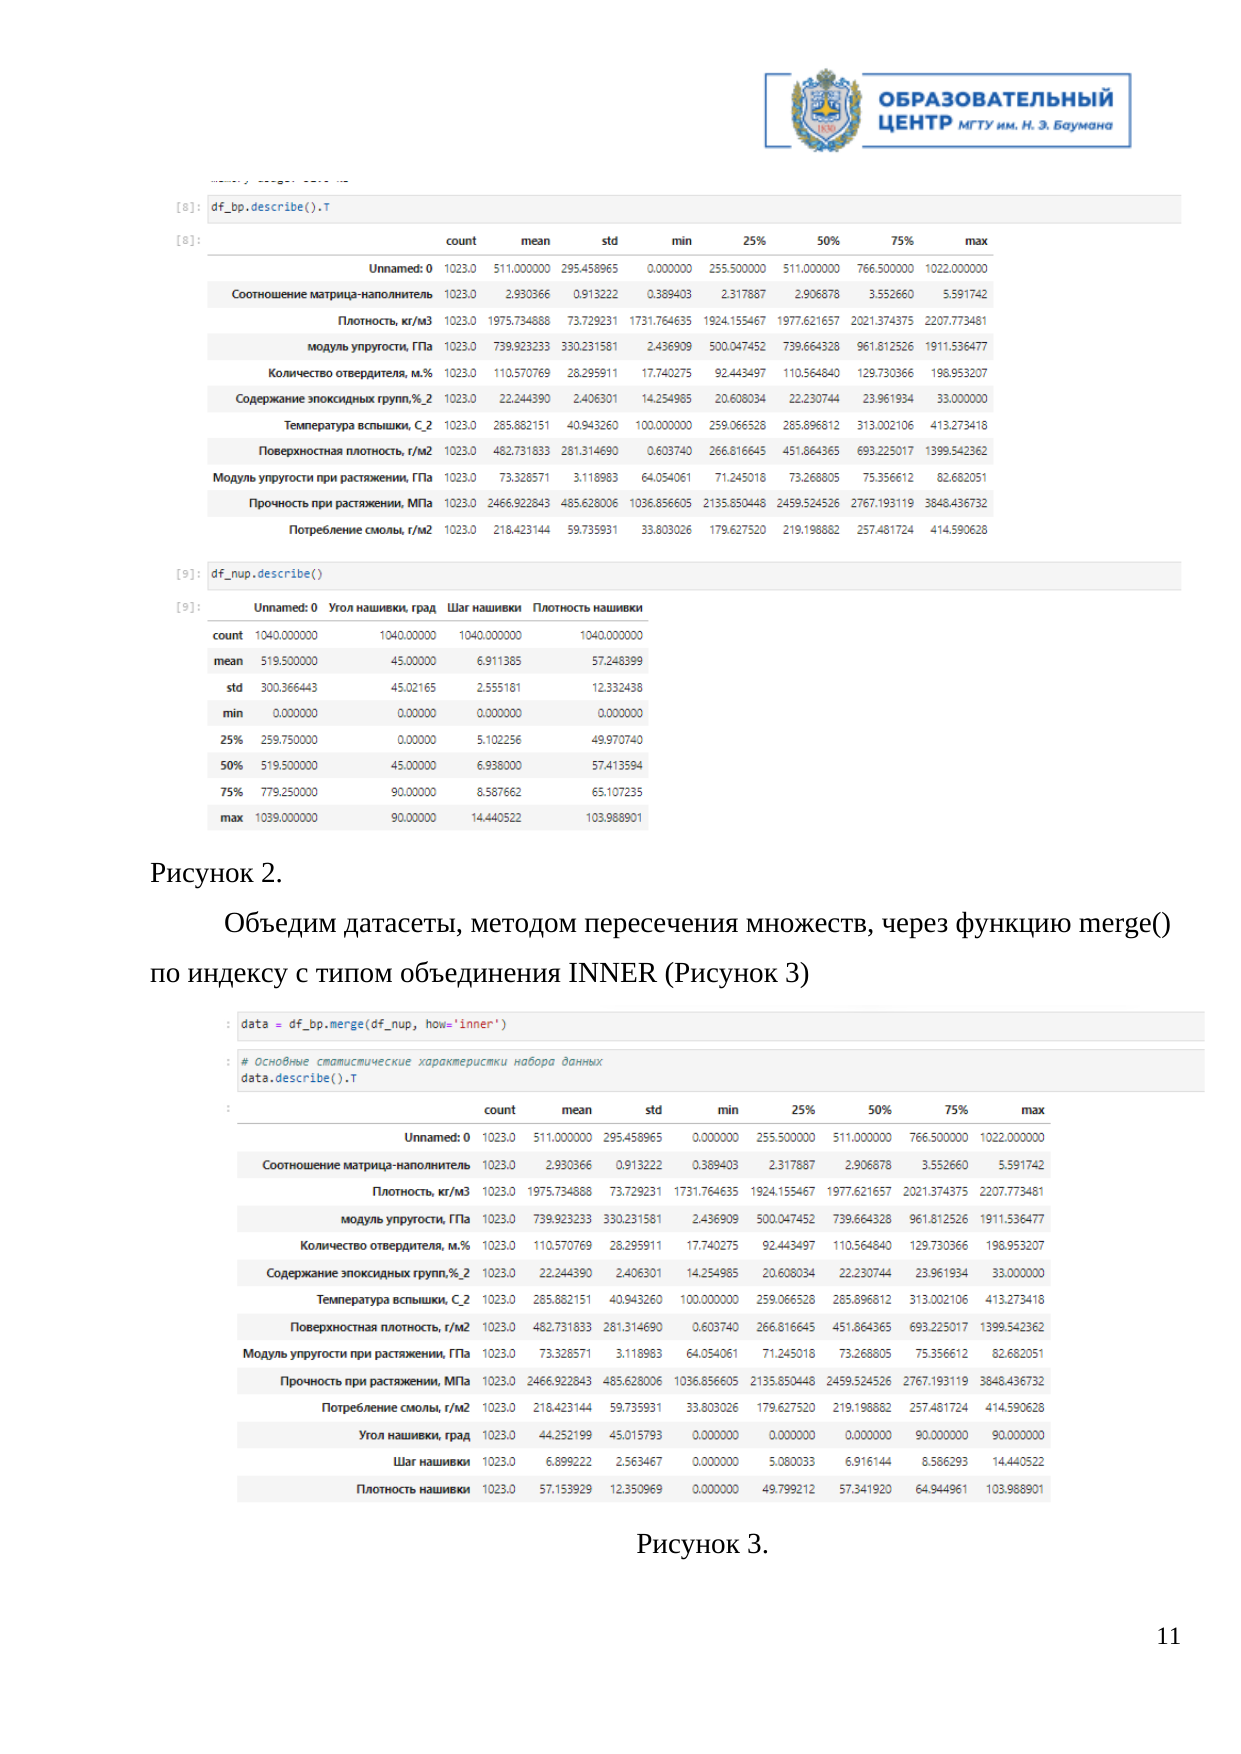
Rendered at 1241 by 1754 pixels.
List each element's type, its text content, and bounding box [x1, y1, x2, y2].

text Объедим датасеты, методом пересечения множеств, через функцию merge() по индексу с типом объединения INNER (Рисунок 3) [150, 905, 1181, 989]
picture [150, 181, 1182, 841]
text Рисунок 3. [150, 1527, 1181, 1560]
picture [223, 1005, 1205, 1510]
picture [734, 45, 1182, 168]
text Рисунок 2. [150, 855, 1181, 888]
